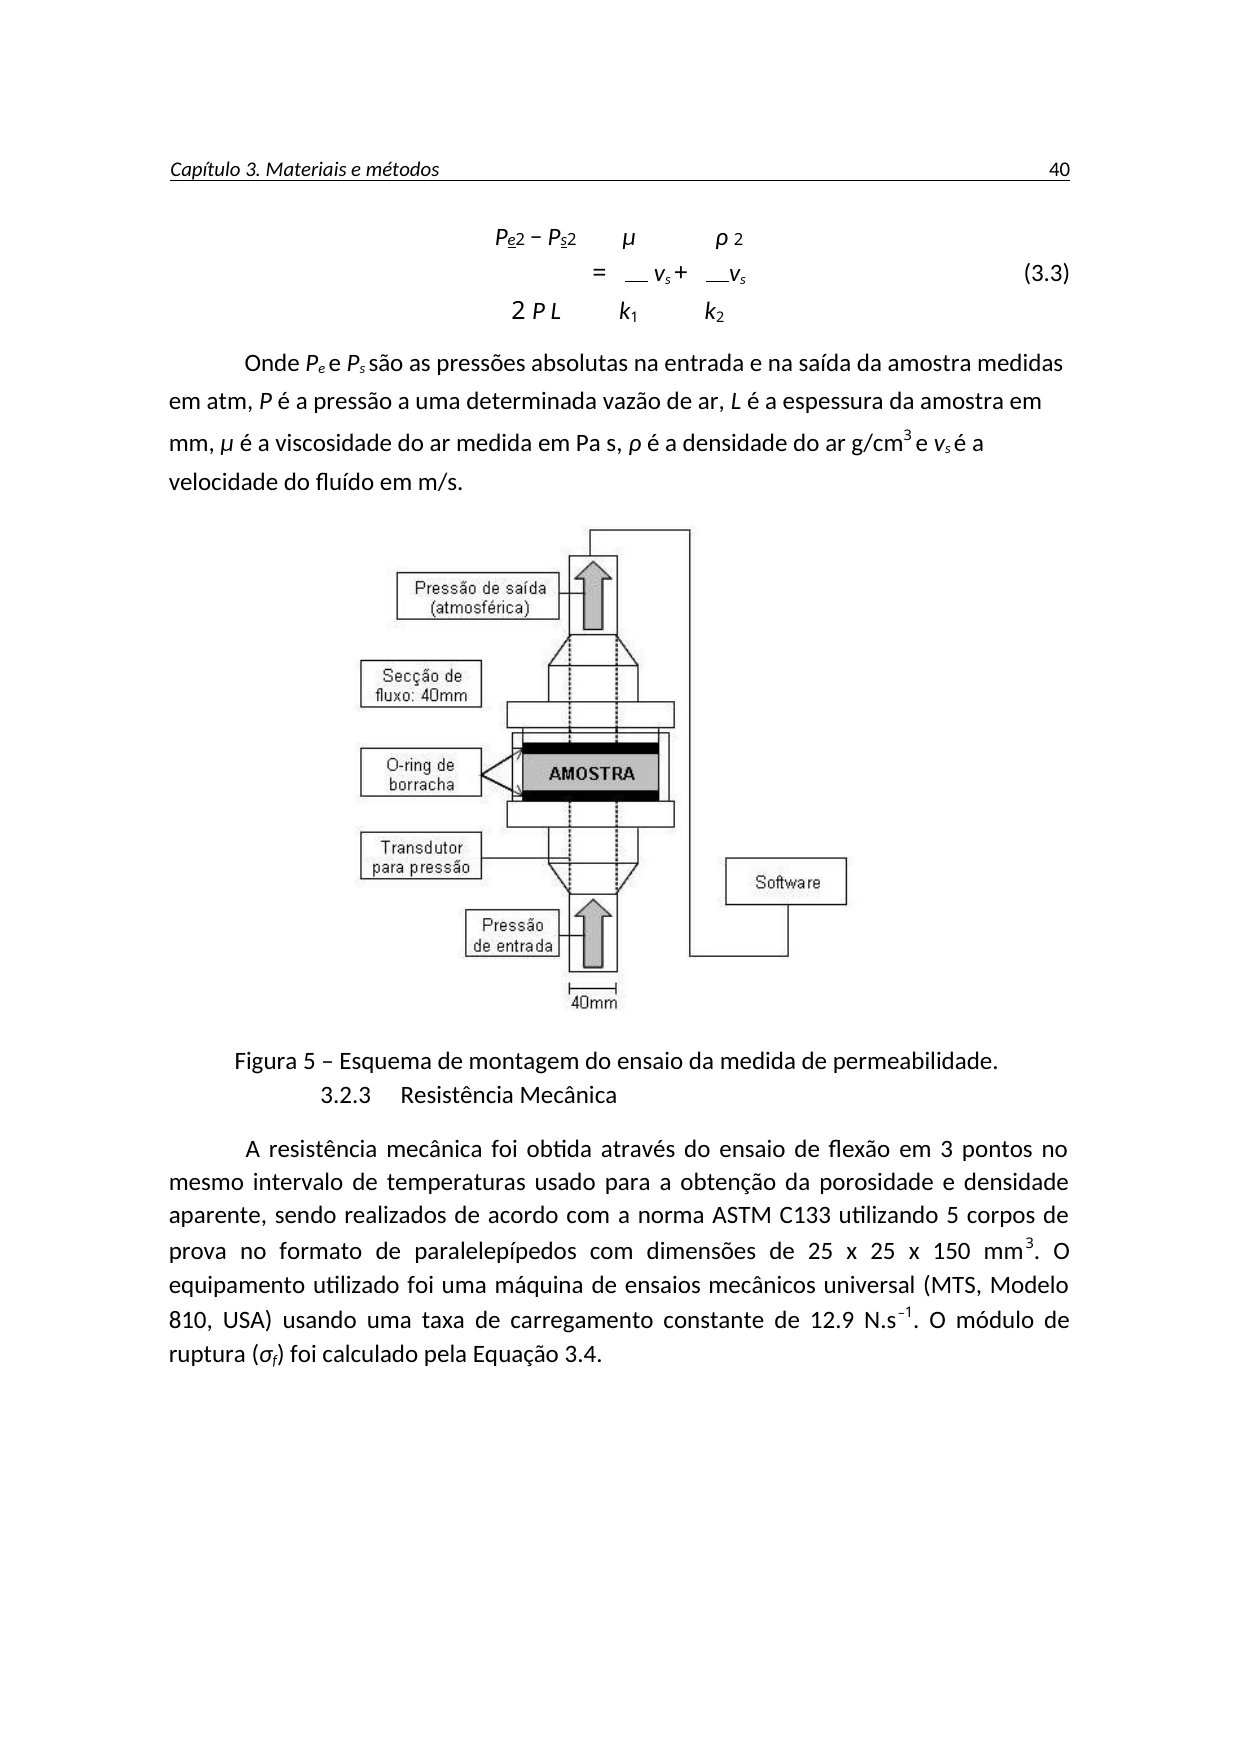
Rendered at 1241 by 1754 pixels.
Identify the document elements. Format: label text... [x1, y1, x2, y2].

picture [354, 505, 886, 1019]
text Pe2 − Ps2 µ ρ 2 [170, 222, 1070, 252]
text 2 P L k1 k2 [170, 293, 1070, 327]
text = vs + vs (3.3) [170, 255, 1070, 289]
text Onde Pe e Ps são as pressões absolutas na entrada e na saída da amostra medidas em atm, P é a pressão a uma determinada vazão de ar, L é a espessura da amostra em mm, µ é a viscosidade do ar medida em Pa s, ρ é a densidade do ar g/cm3 e vs é a velocidade do fluído em m/s. [168, 347, 1070, 497]
text Figura 5 – Esquema de montagem do ensaio da medida de permeabilidade. [170, 1045, 1063, 1076]
list Resistência Mecânica [320, 1079, 1070, 1109]
text A resistência mecânica foi obtida através do ensaio de flexão em 3 pontos no mesmo intervalo de temperaturas usado para a obtenção da porosidade e densidade aparente, sendo realizados de acordo com a norma ASTM C133 utilizando 5 corpos de prova no formato de paralelepípedos com dimensões de 25 x 25 x 150 mm3. O equipamento utilizado foi uma máquina de ensaios mecânicos universal (MTS, Modelo 810, USA) usando uma taxa de carregamento constante de 12.9 N.s−1. O módulo de ruptura (σf) foi calculado pela Equação 3.4. [168, 1133, 1070, 1369]
